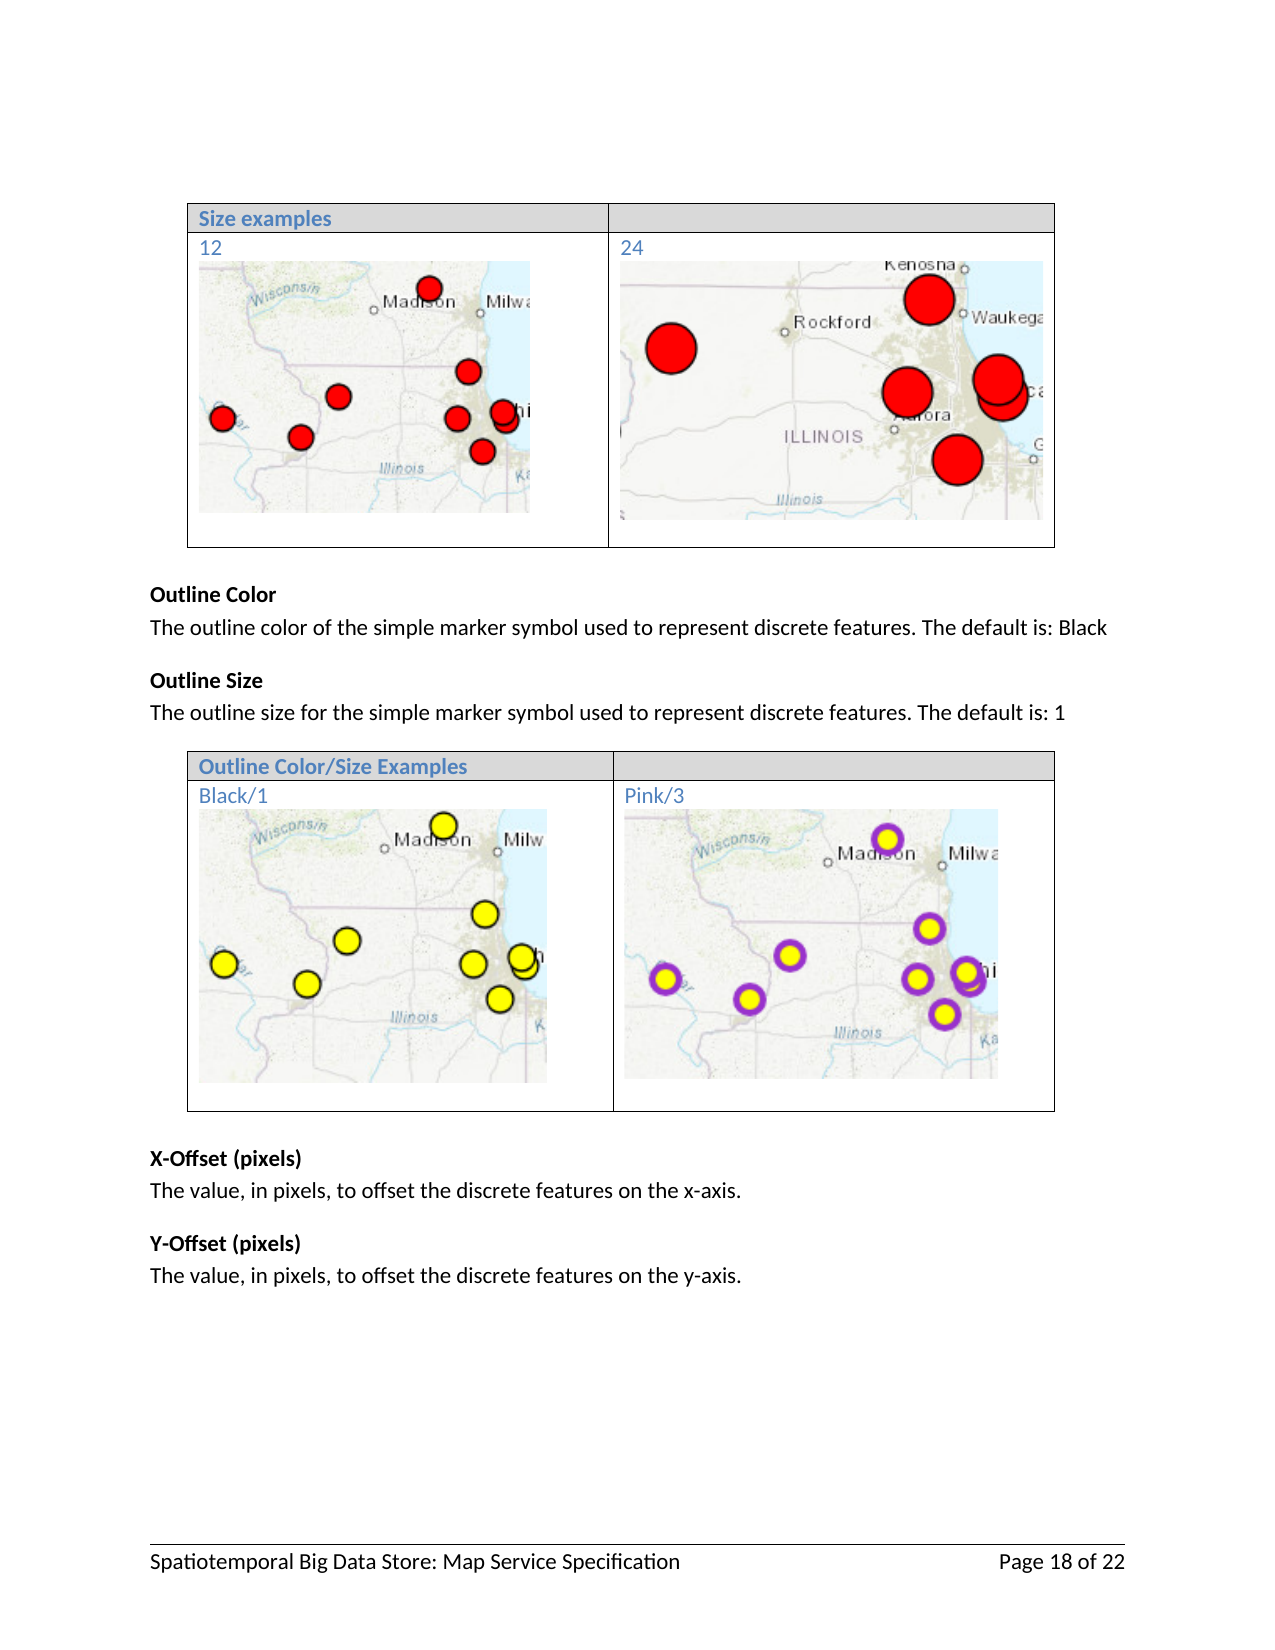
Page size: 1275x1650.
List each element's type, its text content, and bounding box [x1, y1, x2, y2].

text The value, in pixels, to offset the discrete features on the x-axis. [150, 1176, 1125, 1204]
text Y-Offset (pixels) [150, 1229, 1125, 1257]
picture [198, 261, 530, 513]
text X-Offset (pixels) [150, 1144, 1125, 1172]
table_cell Black/1 [188, 781, 613, 1111]
table_header [614, 752, 1054, 780]
text Outline Size [150, 666, 1125, 694]
table_header [609, 204, 1054, 232]
text The outline color of the simple marker symbol used to represent discrete features. The default is: Black [150, 613, 1125, 641]
table_header Size examples [188, 204, 608, 232]
text The outline size for the simple marker symbol used to represent discrete features. The default is: 1 [150, 698, 1125, 726]
picture [198, 809, 547, 1083]
table_cell 12 [188, 233, 608, 547]
table_cell 24 [609, 233, 1054, 547]
picture [624, 809, 999, 1079]
text Outline Color [150, 581, 1125, 608]
table_header Outline Color/Size Examples [188, 752, 613, 780]
text The value, in pixels, to offset the discrete features on the y-axis. [150, 1261, 1125, 1289]
picture [620, 261, 1044, 520]
table_cell Pink/3 [614, 781, 1054, 1111]
